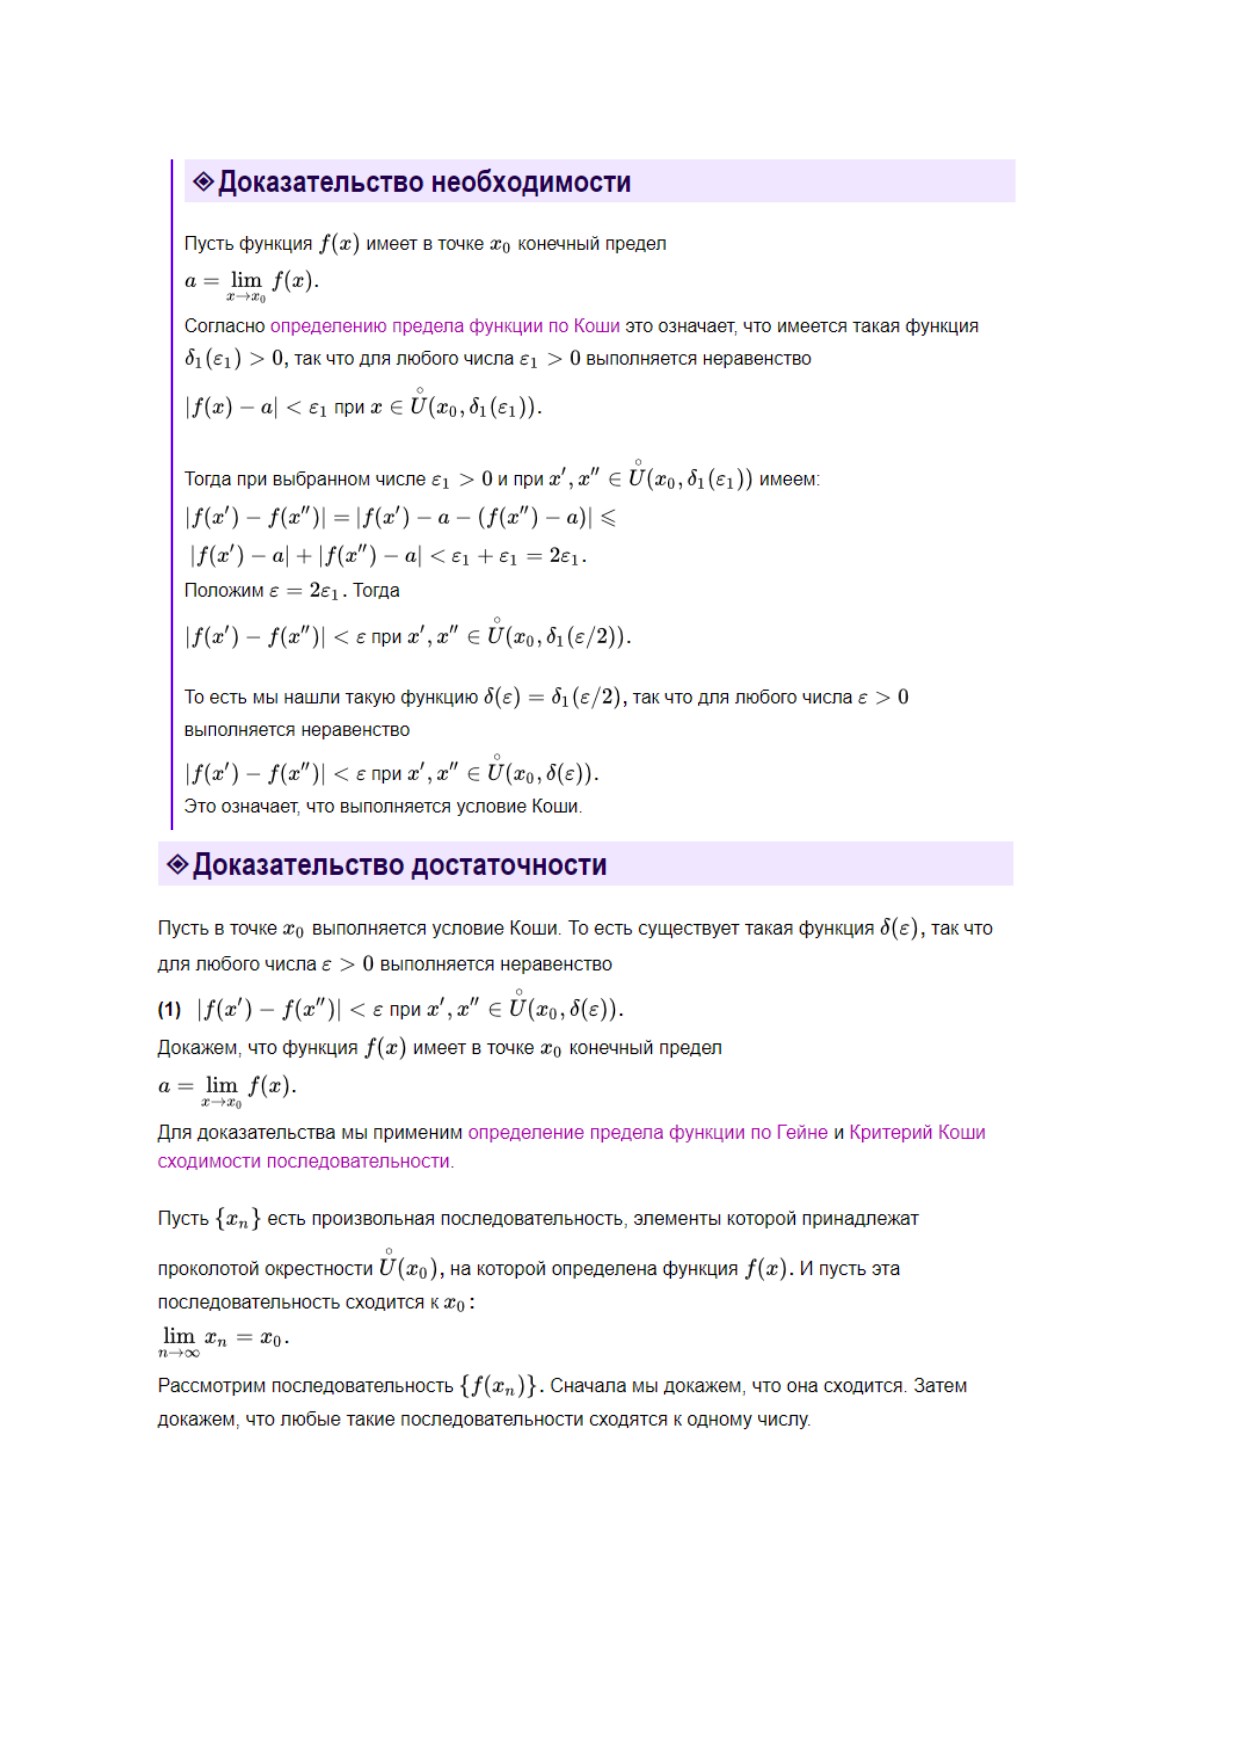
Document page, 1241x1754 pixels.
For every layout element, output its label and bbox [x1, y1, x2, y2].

picture [150, 150, 1091, 830]
picture [150, 833, 1091, 1446]
